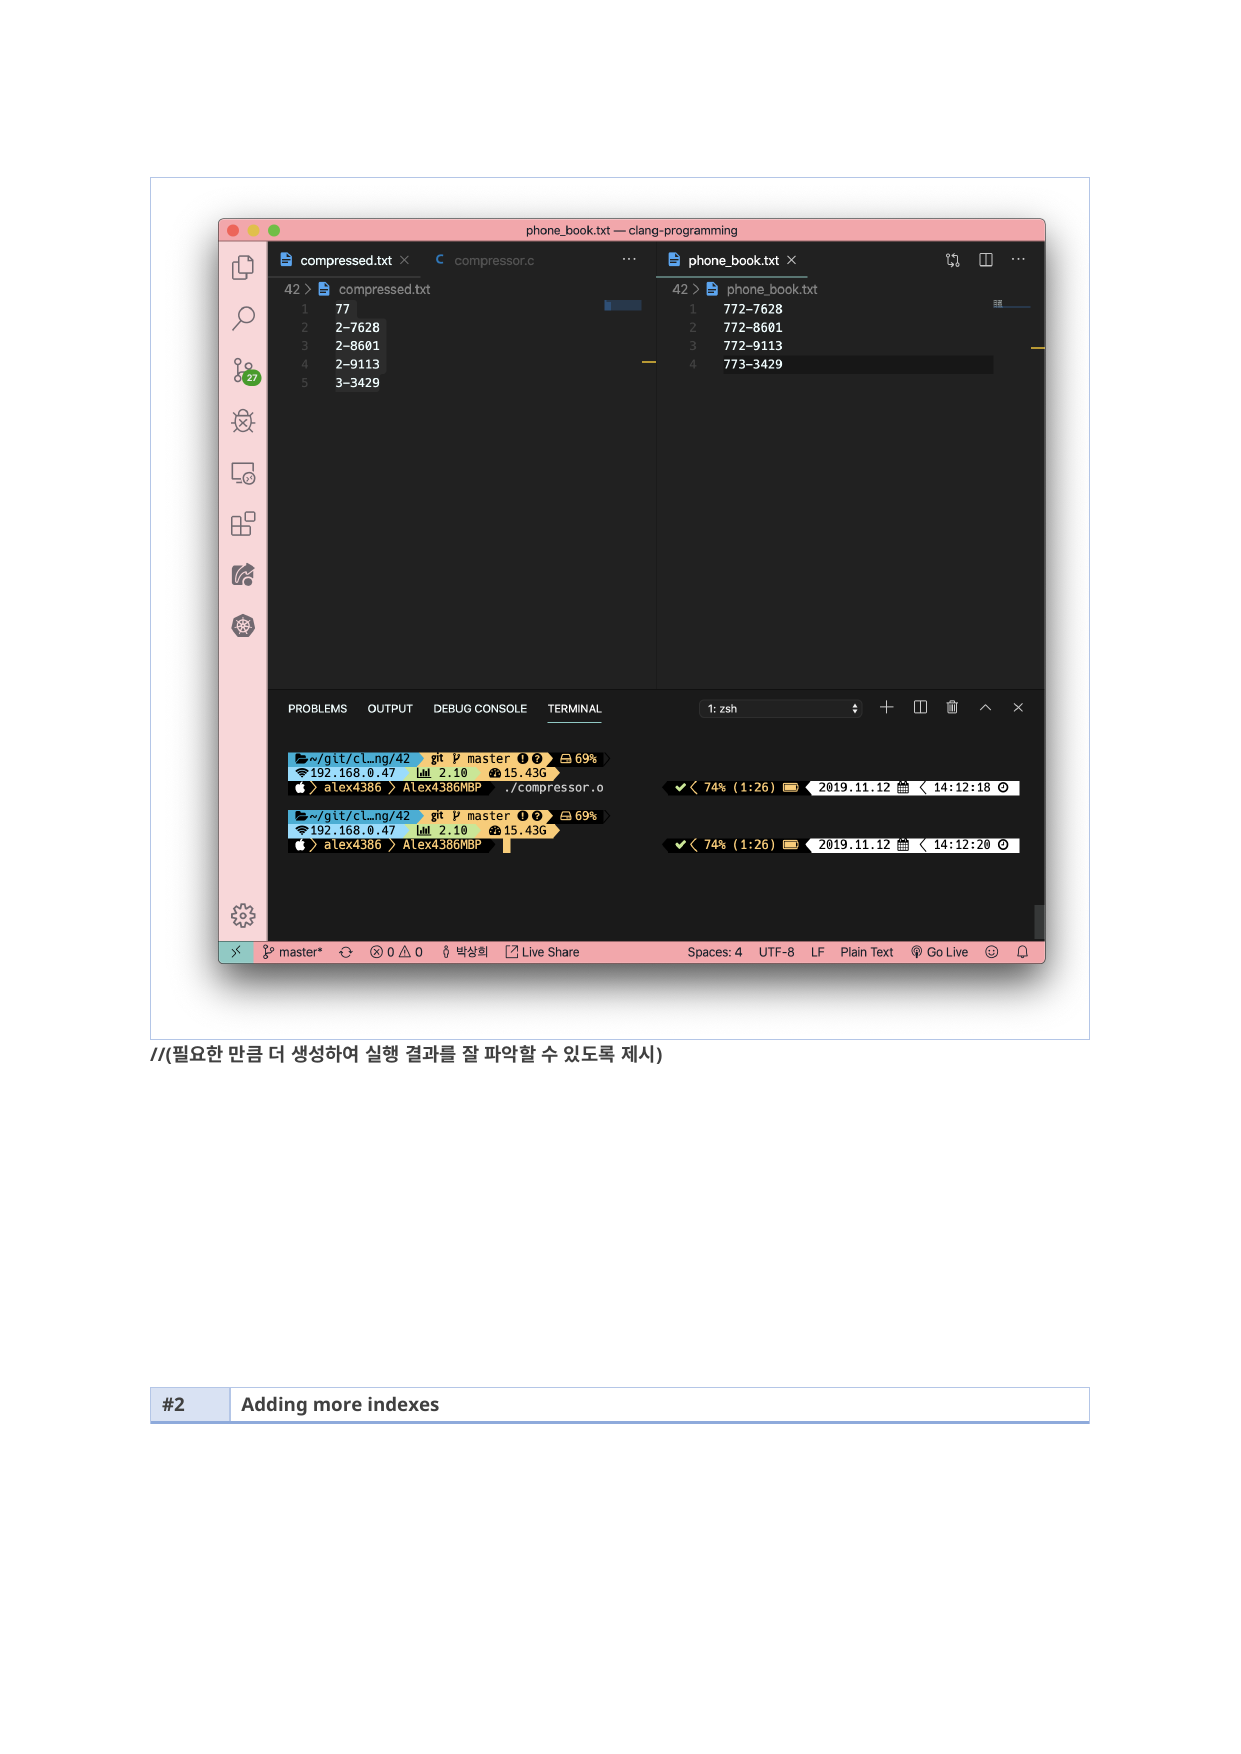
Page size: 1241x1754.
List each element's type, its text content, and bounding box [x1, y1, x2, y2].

picture [161, 180, 1090, 1039]
table_header #2 [151, 1388, 229, 1421]
table_header Adding more indexes [231, 1388, 1089, 1421]
text //(필요한 만큼 더 생성하여 실행 결과를 잘 파악할 수 있도록 제시) [150, 1040, 1090, 1067]
table_cell [151, 178, 1089, 1039]
